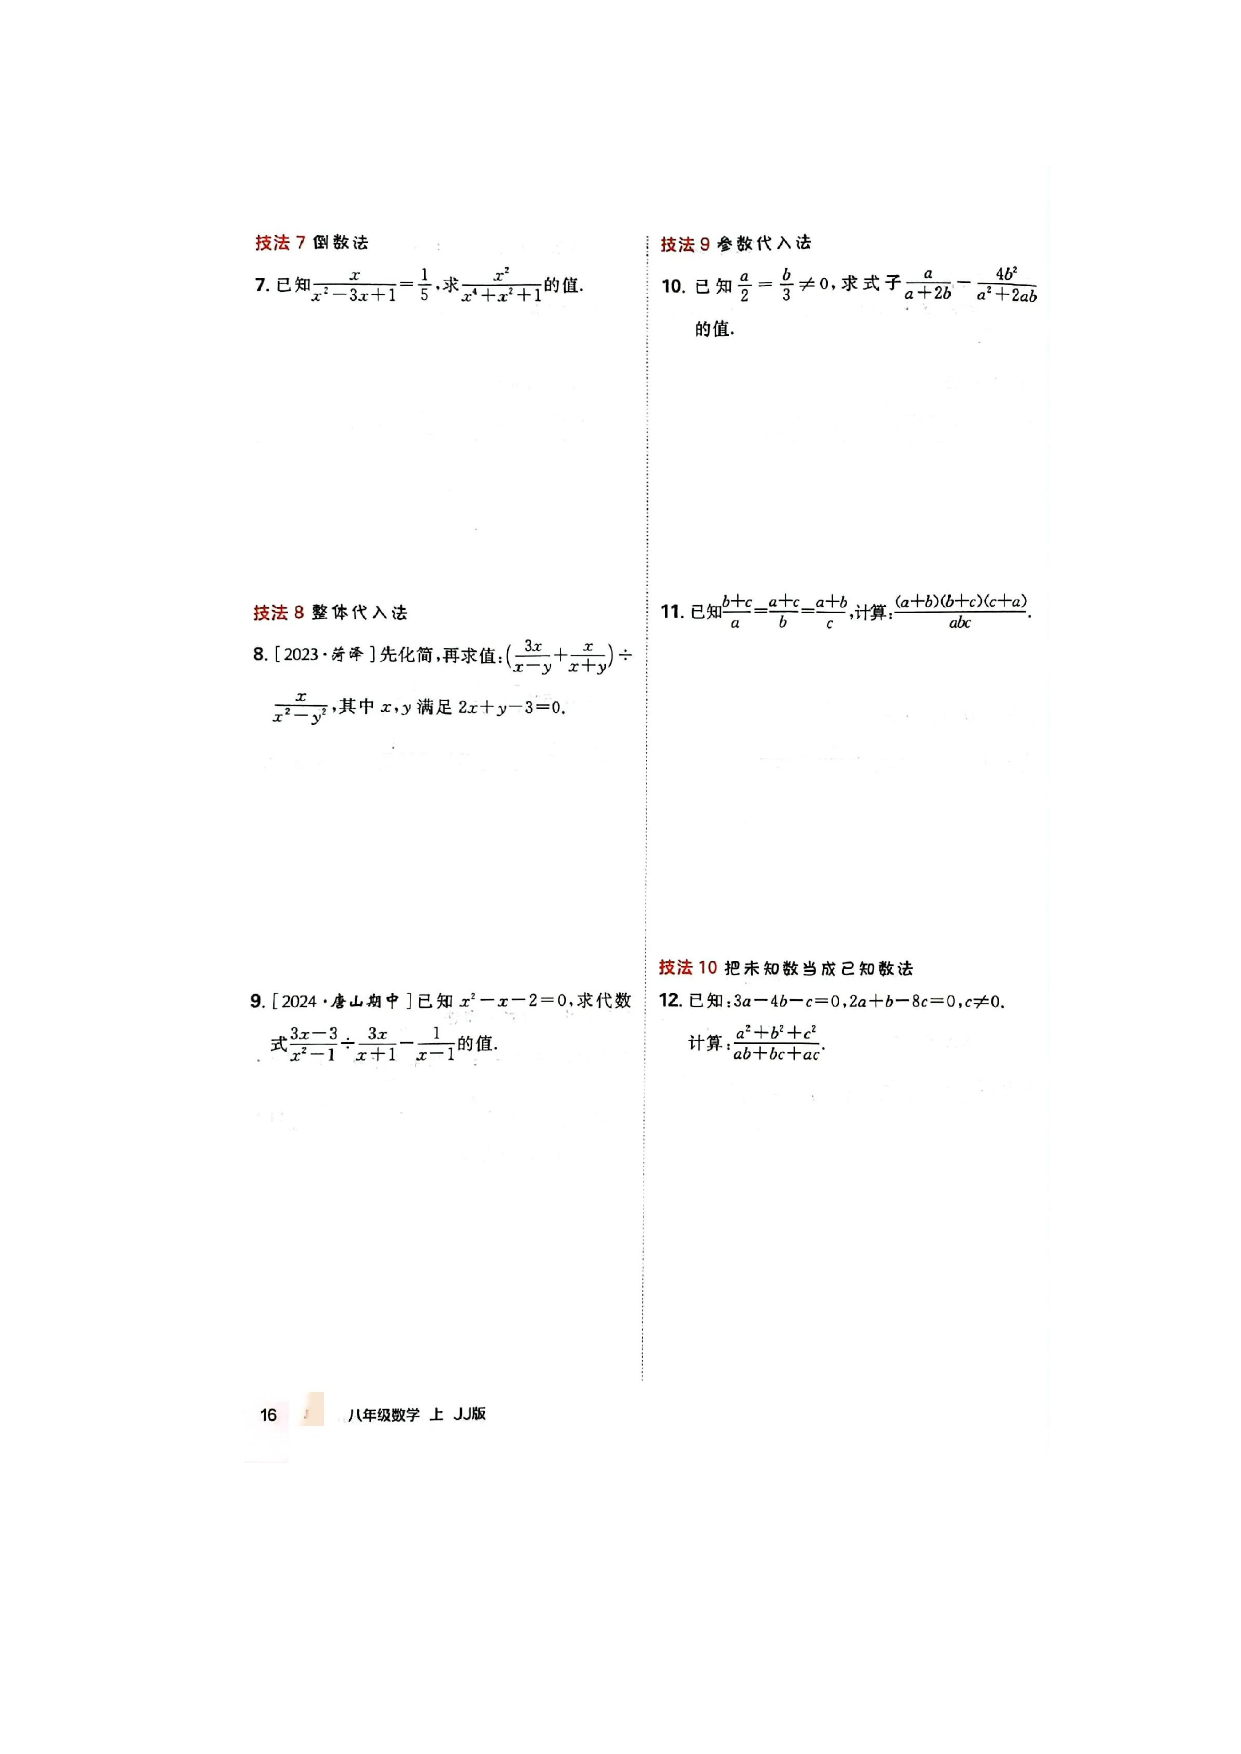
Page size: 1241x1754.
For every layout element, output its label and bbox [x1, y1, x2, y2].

picture [187, 162, 1051, 1463]
